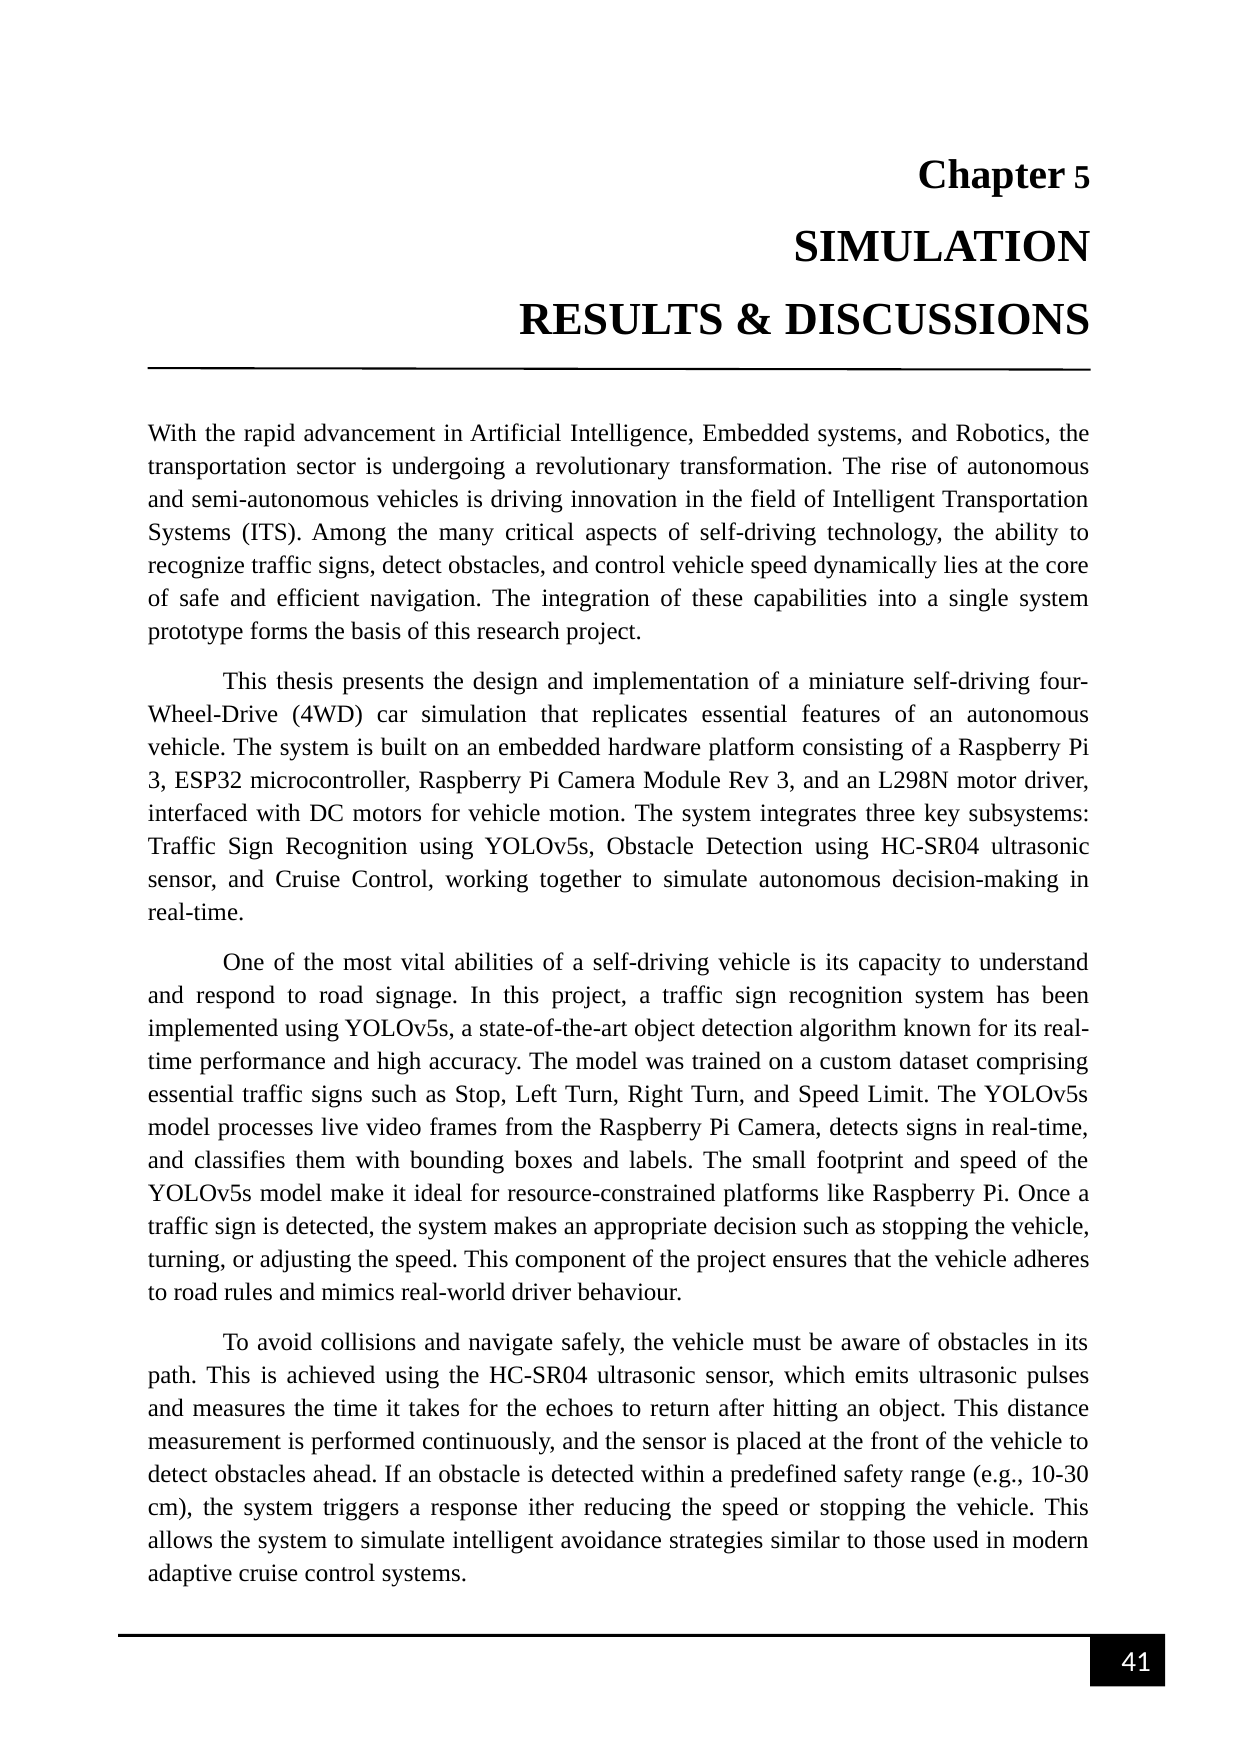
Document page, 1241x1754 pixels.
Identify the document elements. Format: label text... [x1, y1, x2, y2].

text SIMULATION [148, 218, 1090, 271]
text One of the most vital abilities of a self-driving vehicle is its capacity to understand and respond to road signage. In this project, a traffic sign recognition system has been implemented using YOLOv5s, a state-of-the-art object detection algorithm known for its real-time performance and high accuracy. The model was trained on a custom dataset comprising essential traffic signs such as Stop, Left Turn, Right Turn, and Speed Limit. The YOLOv5s model processes live video frames from the Raspberry Pi Camera, detects signs in real-time, and classifies them with bounding boxes and labels. The small footprint and speed of the YOLOv5s model make it ideal for resource-constrained platforms like Raspberry Pi. Once a traffic sign is detected, the system makes an appropriate decision such as stopping the vehicle, turning, or adjusting the speed. This component of the project ensures that the vehicle adheres to road rules and mimics real-world driver behaviour. [148, 947, 1090, 1306]
text This thesis presents the design and implementation of a miniature self-driving four-Wheel-Drive (4WD) car simulation that replicates essential features of an autonomous vehicle. The system is built on an embedded hardware platform consisting of a Raspberry Pi 3, ESP32 microcontroller, Raspberry Pi Camera Module Rev 3, and an L298N motor driver, interfaced with DC motors for vehicle motion. The system integrates three key subsystems: Traffic Sign Recognition using YOLOv5s, Obstacle Detection using HC-SR04 ultrasonic sensor, and Cruise Control, working together to simulate autonomous decision-making in real-time. [148, 666, 1090, 926]
text RESULTS & DISCUSSIONS [148, 292, 1090, 344]
text With the rapid advancement in Artificial Intelligence, Embedded systems, and Robotics, the transportation sector is undergoing a revolutionary transformation. The rise of autonomous and semi-autonomous vehicles is driving innovation in the field of Intelligent Transportation Systems (ITS). Among the many critical aspects of self-driving technology, the ability to recognize traffic signs, detect obstacles, and control vehicle speed dynamically lies at the core of safe and efficient navigation. The integration of these capabilities into a single system prototype forms the basis of this research project. [148, 418, 1090, 645]
text Chapter 5 [148, 150, 1090, 198]
text To avoid collisions and navigate safely, the vehicle must be aware of obstacles in its path. This is achieved using the HC-SR04 ultrasonic sensor, which emits ultrasonic pulses and measures the time it takes for the echoes to return after hitting an object. This distance measurement is performed continuously, and the sensor is placed at the front of the vehicle to detect obstacles ahead. If an obstacle is detected within a predefined safety range (e.g., 10-30 cm), the system triggers a response ither reducing the speed or stopping the vehicle. This allows the system to simulate intelligent avoidance strategies similar to those used in modern adaptive cruise control systems. [148, 1327, 1090, 1587]
